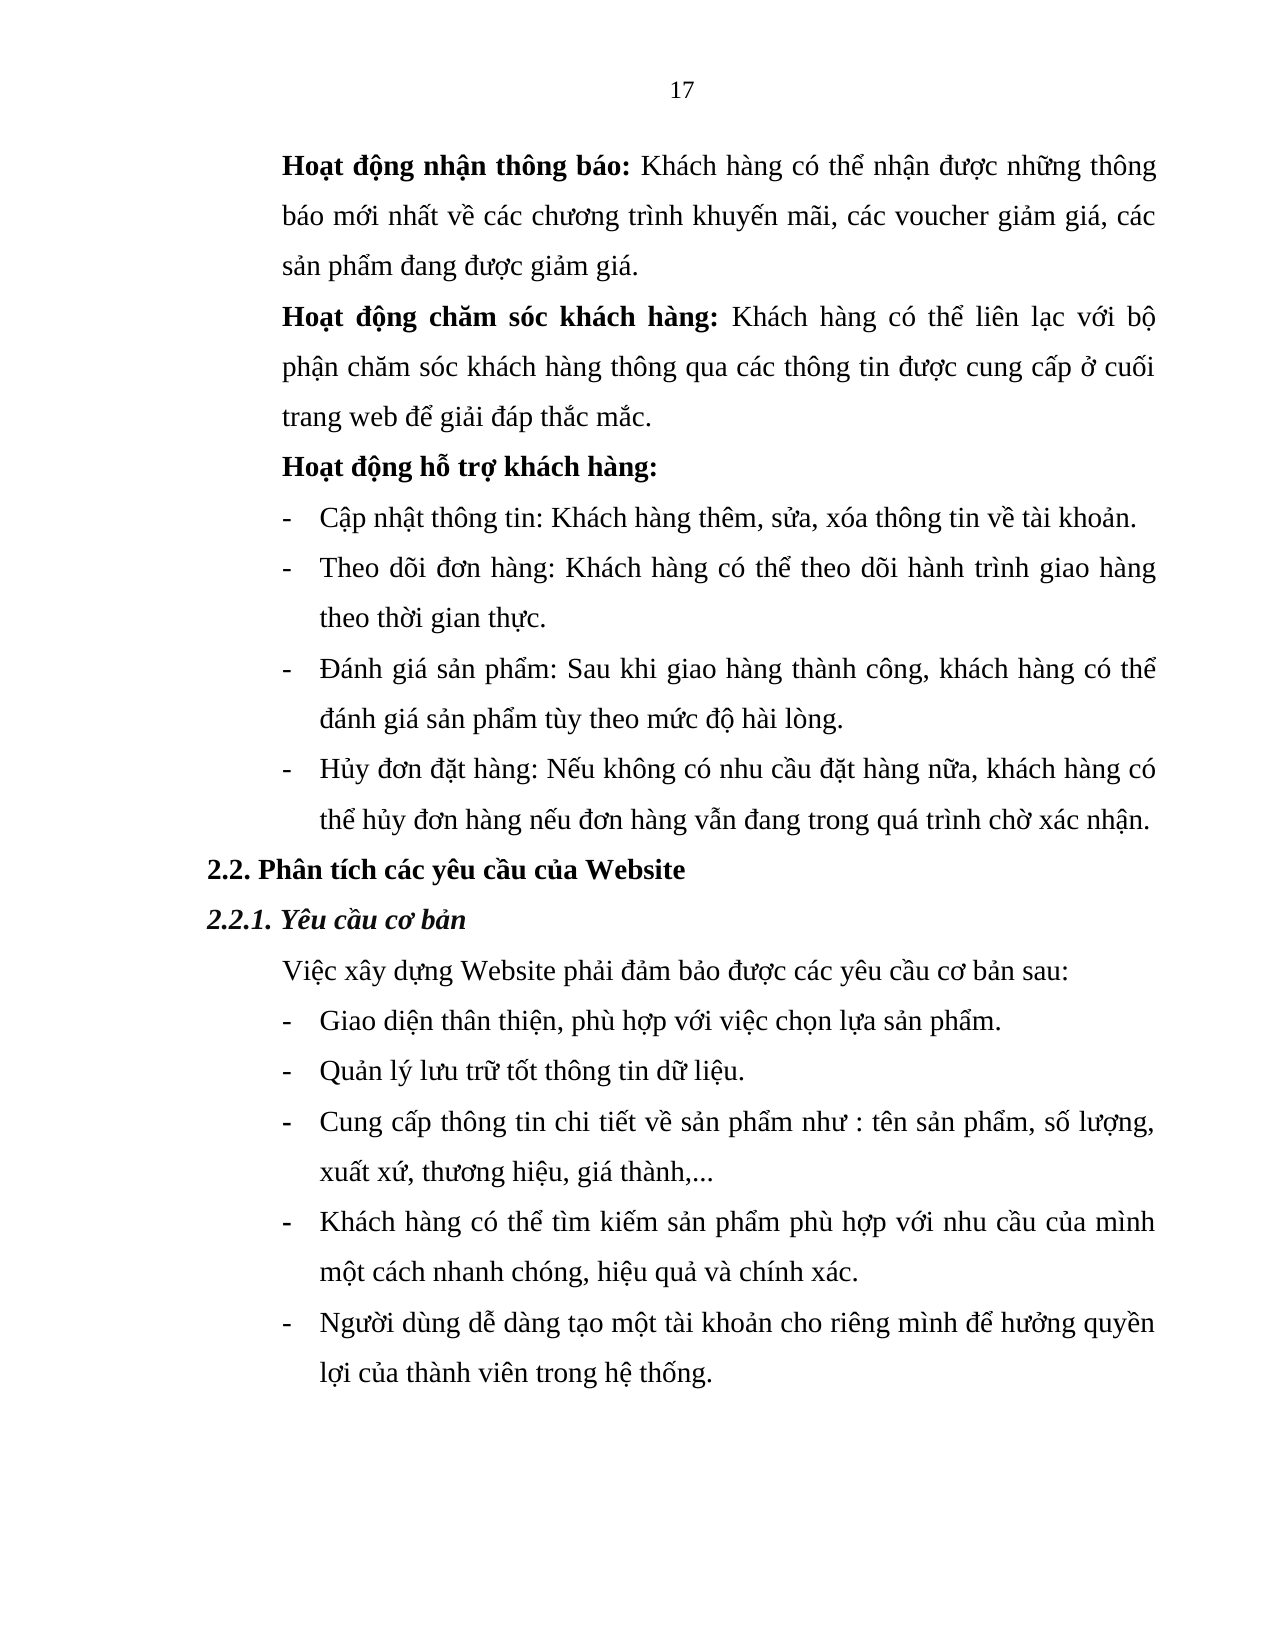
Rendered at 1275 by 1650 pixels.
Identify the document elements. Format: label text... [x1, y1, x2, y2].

text Việc xây dựng Website phải đảm bảo được các yêu cầu cơ bản sau: [207, 953, 1157, 986]
list Quản lý lưu trữ tốt thông tin dữ liệu. [282, 1053, 1157, 1087]
list Cung cấp thông tin chi tiết về sản phẩm như : tên sản phẩm, số lượng, xuất xứ, thương hiệu, giá thành,... [282, 1104, 1157, 1187]
list Khách hàng có thể tìm kiếm sản phẩm phù hợp với nhu cầu của mình một cách nhanh chóng, hiệu quả và chính xác. [282, 1204, 1157, 1288]
subtitle 2.2.1. Yêu cầu cơ bản [207, 902, 1157, 936]
list Đánh giá sản phẩm: Sau khi giao hàng thành công, khách hàng có thể đánh giá sản phẩm tùy theo mức độ hài lòng. [282, 651, 1157, 735]
list Theo dõi đơn hàng: Khách hàng có thể theo dõi hành trình giao hàng theo thời gian thực. [282, 550, 1157, 634]
list Cập nhật thông tin: Khách hàng thêm, sửa, xóa thông tin về tài khoản. [282, 500, 1157, 533]
text Hoạt động hỗ trợ khách hàng: [282, 449, 1157, 483]
list Hủy đơn đặt hàng: Nếu không có nhu cầu đặt hàng nữa, khách hàng có thể hủy đơn hàng nếu đơn hàng vẫn đang trong quá trình chờ xác nhận. [282, 751, 1157, 835]
subtitle 2.2. Phân tích các yêu cầu của Website [207, 852, 1157, 886]
text Hoạt động chăm sóc khách hàng: Khách hàng có thể liên lạc với bộ phận chăm sóc khách hàng thông qua các thông tin được cung cấp ở cuối trang web để giải đáp thắc mắc. [282, 299, 1157, 433]
text Hoạt động nhận thông báo: Khách hàng có thể nhận được những thông báo mới nhất về các chương trình khuyến mãi, các voucher giảm giá, các sản phẩm đang được giảm giá. [282, 148, 1157, 282]
list Giao diện thân thiện, phù hợp với việc chọn lựa sản phẩm. [282, 1003, 1157, 1037]
list Người dùng dễ dàng tạo một tài khoản cho riêng mình để hưởng quyền lợi của thành viên trong hệ thống. [282, 1305, 1157, 1389]
